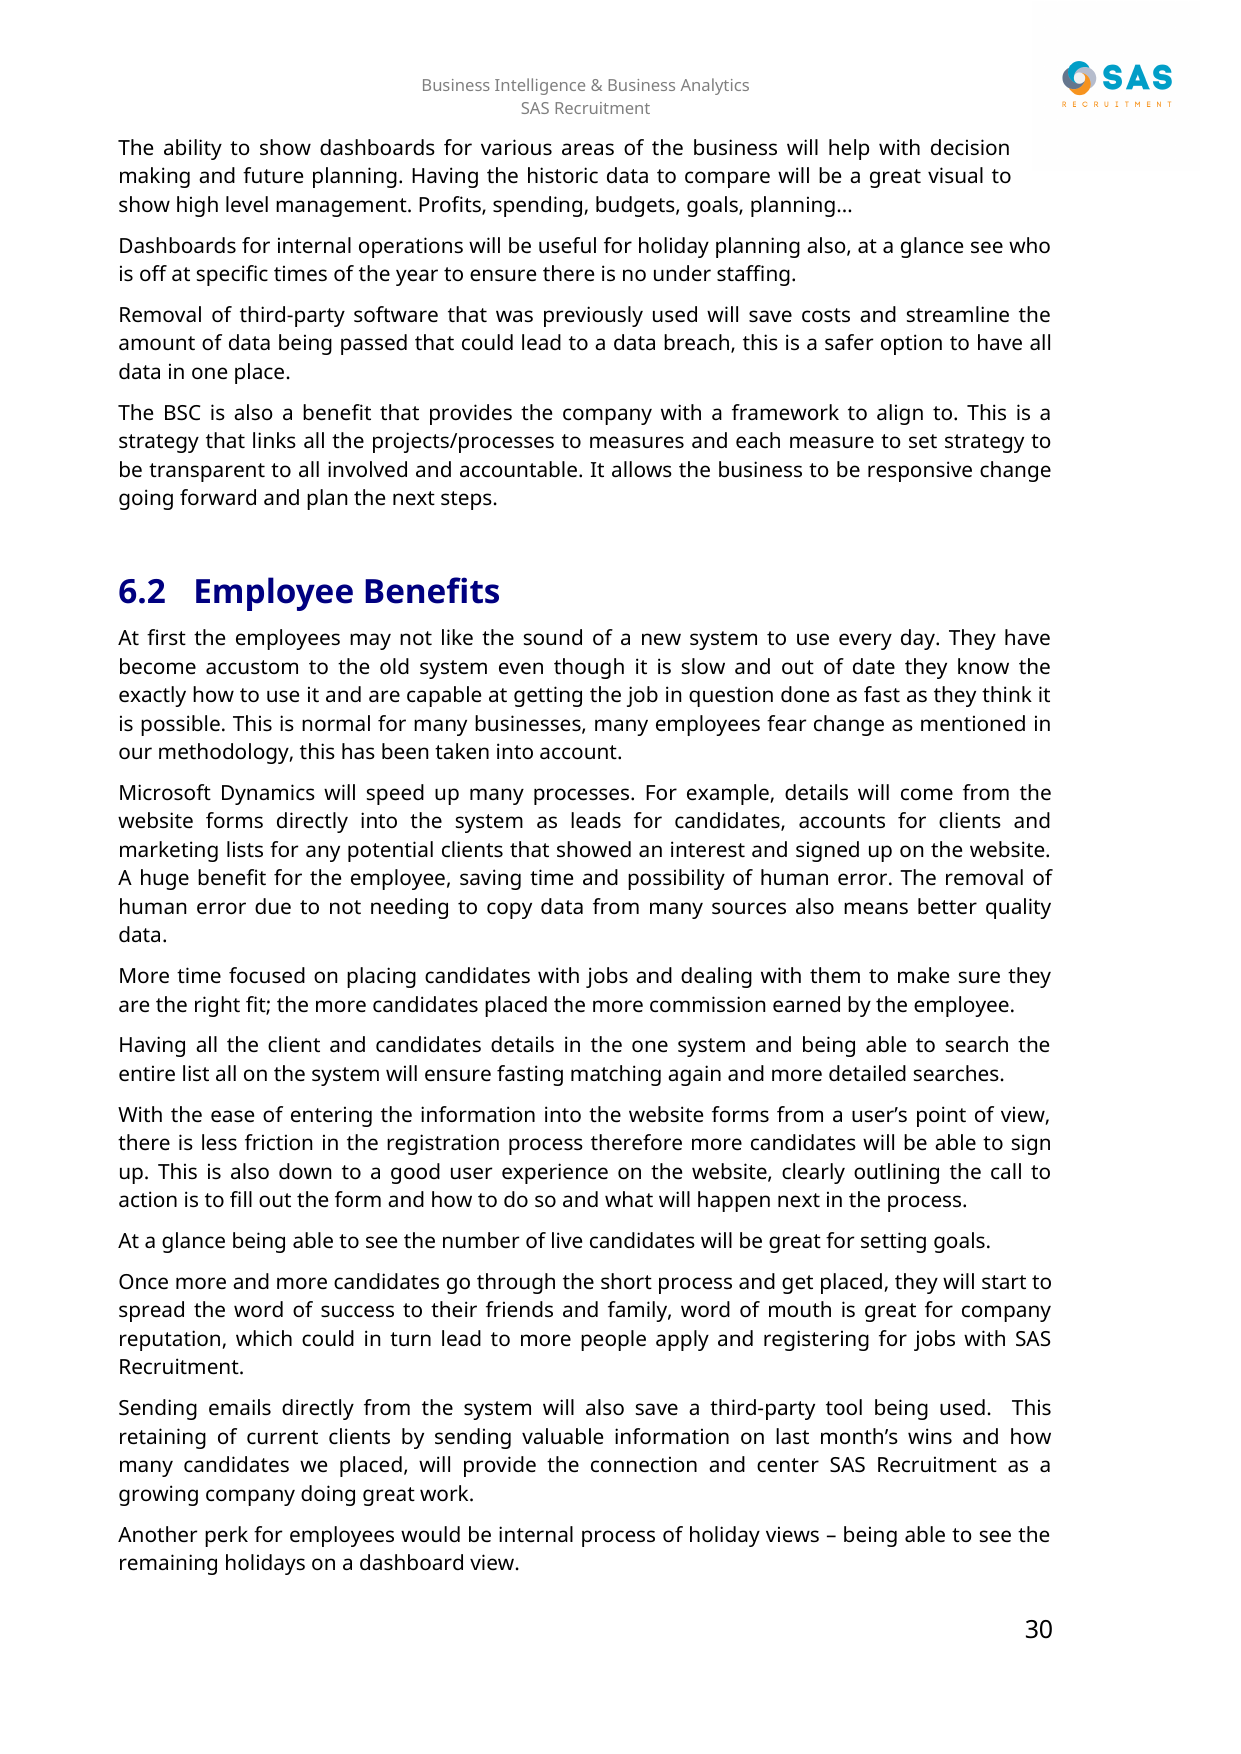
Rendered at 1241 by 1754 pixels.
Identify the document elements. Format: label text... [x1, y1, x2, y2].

text Having all the client and candidates details in the one system and being able to search the entire list all on the system will ensure fasting matching again and more detailed searches. [118, 1031, 1053, 1087]
text At a glance being able to see the number of live candidates will be great for setting goals. [118, 1226, 1053, 1255]
text The BSC is also a benefit that provides the company with a framework to align to. This is a strategy that links all the projects/processes to measures and each measure to set strategy to be transparent to all involved and accountable. It allows the business to be responsive change going forward and plan the next steps. [118, 398, 1053, 512]
text Sending emails directly from the system will also save a third-party tool being used. This retaining of current clients by sending valuable information on last month’s wins and how many candidates we placed, will provide the connection and center SAS Recruitment as a growing company doing great work. [118, 1393, 1053, 1507]
picture [1031, 1, 1200, 170]
text At first the employees may not like the sound of a new system to use every day. They have become accustom to the old system even though it is slow and out of date they know the exactly how to use it and are capable at getting the job in question done as fast as they think it is possible. This is normal for many businesses, many employees fear change as mentioned in our methodology, this has been taken into account. [118, 623, 1053, 766]
subtitle Employee Benefits [118, 573, 1053, 611]
text The ability to show dashboards for various areas of the business will help with decision making and future planning. Having the historic data to compare will be a great visual to show high level management. Profits, spending, budgets, goals, planning… [118, 133, 1053, 218]
text Once more and more candidates go through the short process and get placed, they will start to spread the word of success to their friends and family, word of mouth is great for company reputation, which could in turn lead to more people apply and registering for jobs with SAS Recruitment. [118, 1267, 1053, 1381]
text More time focused on placing candidates with jobs and dealing with them to make sure they are the right fit; the more candidates placed the more commission earned by the employee. [118, 961, 1053, 1018]
text Microsoft Dynamics will speed up many processes. For example, details will come from the website forms directly into the system as leads for candidates, accounts for clients and marketing lists for any potential clients that showed an interest and signed up on the website. A huge benefit for the employee, saving time and possibility of human error. The removal of human error due to not needing to copy data from many sources also means better quality data. [118, 778, 1053, 949]
text Removal of third-party software that was previously used will save costs and streamline the amount of data being passed that could lead to a data breach, this is a safer option to have all data in one place. [118, 300, 1053, 385]
text With the ease of entering the information into the website forms from a user’s point of view, there is less friction in the registration process therefore more candidates will be able to sign up. This is also down to a good user experience on the website, clearly outlining the call to action is to fill out the form and how to do so and what will happen next in the process. [118, 1100, 1053, 1214]
text Dashboards for internal operations will be useful for holiday planning also, at a glance see who is off at specific times of the year to ensure there is no under staffing. [118, 231, 1053, 288]
text Another perk for employees would be internal process of holiday views – being able to see the remaining holidays on a dashboard view. [118, 1520, 1053, 1577]
